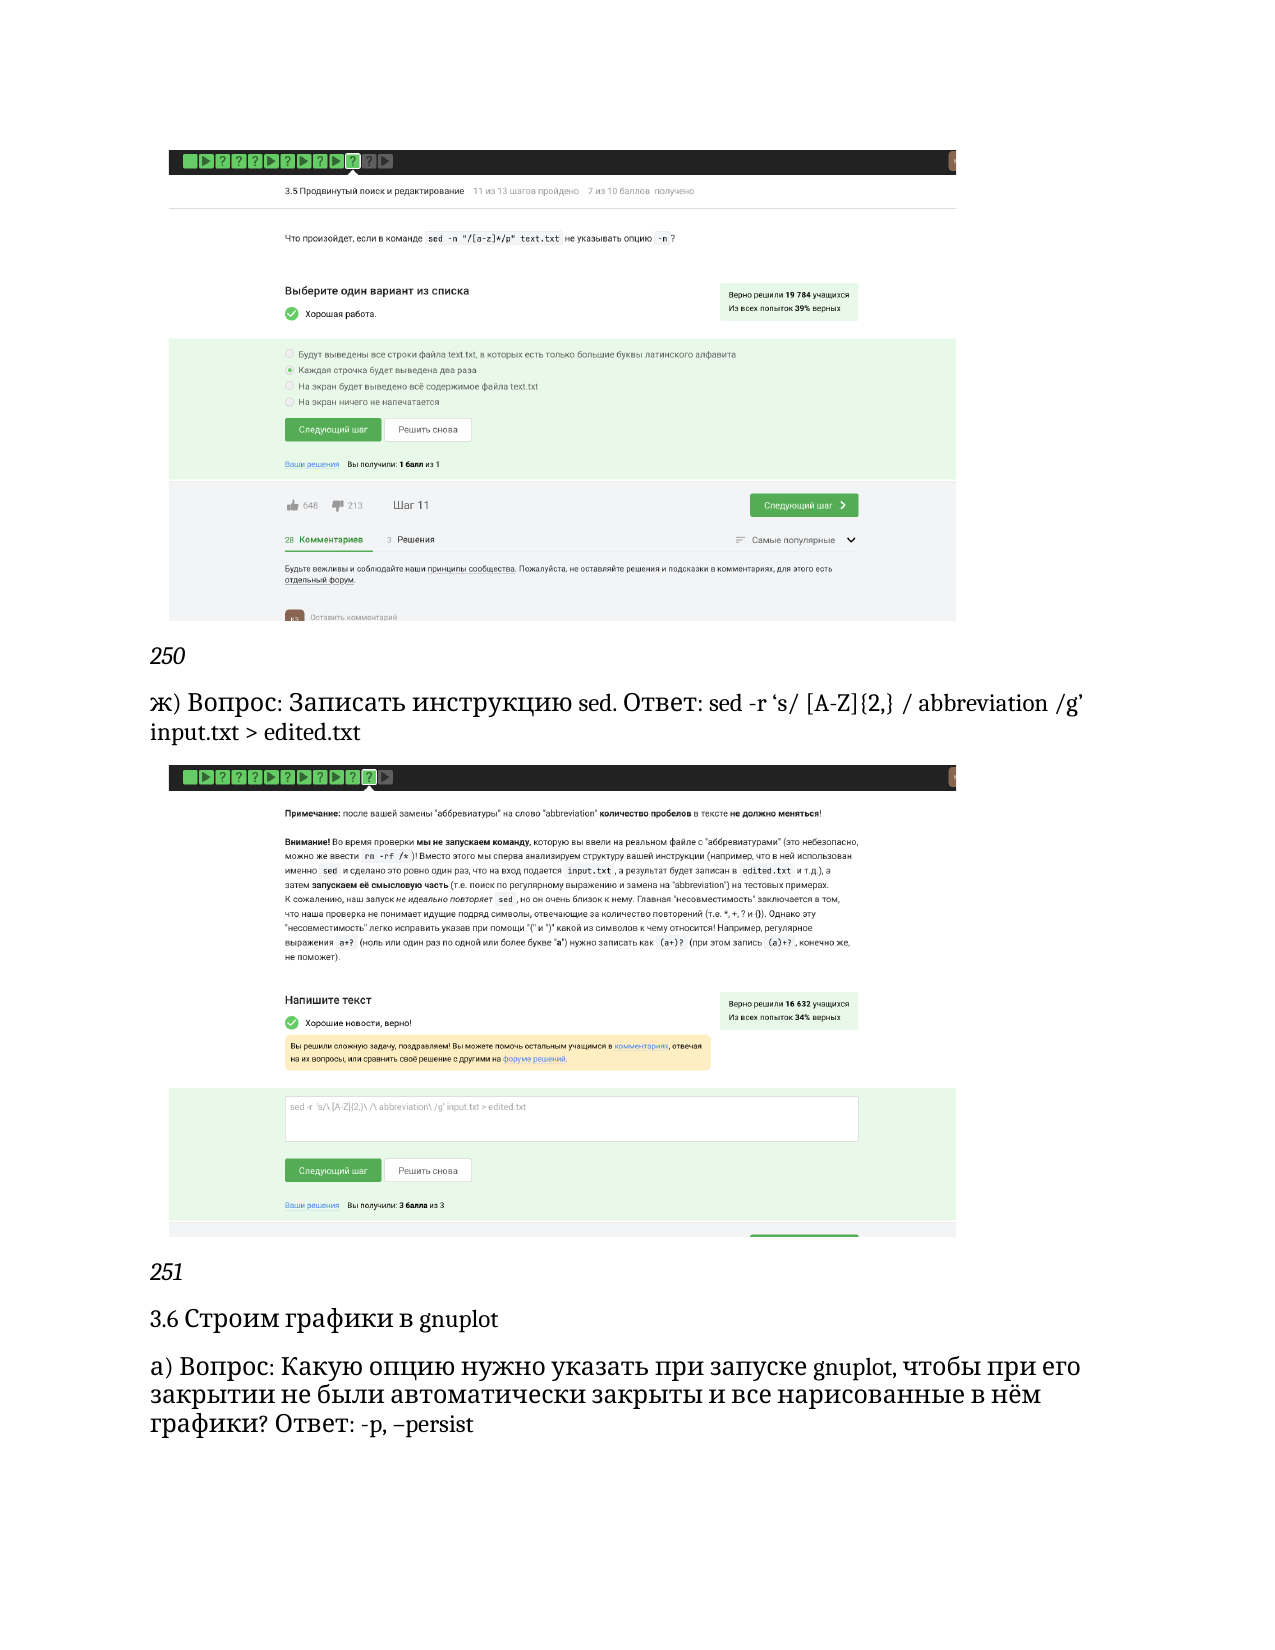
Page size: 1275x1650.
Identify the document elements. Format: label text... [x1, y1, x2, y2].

text а) Вопрос: Какую опцию нужно указать при запуске gnuplot, чтобы при его закрытии не были автоматически закрыты и все нарисованные в нём графики? Ответ: -p, –persist [150, 1352, 1125, 1439]
text 250 [150, 642, 1125, 671]
text 251 [150, 1257, 1125, 1286]
text ж) Вопрос: Записать инструкцию sed. Ответ: sed -r ‘s/ [A-Z]{2,} / abbreviation /g’ input.txt > edited.txt [150, 689, 1125, 747]
picture [168, 765, 957, 1237]
picture [168, 150, 957, 621]
text 3.6 Строим графики в gnuplot [150, 1305, 1125, 1334]
